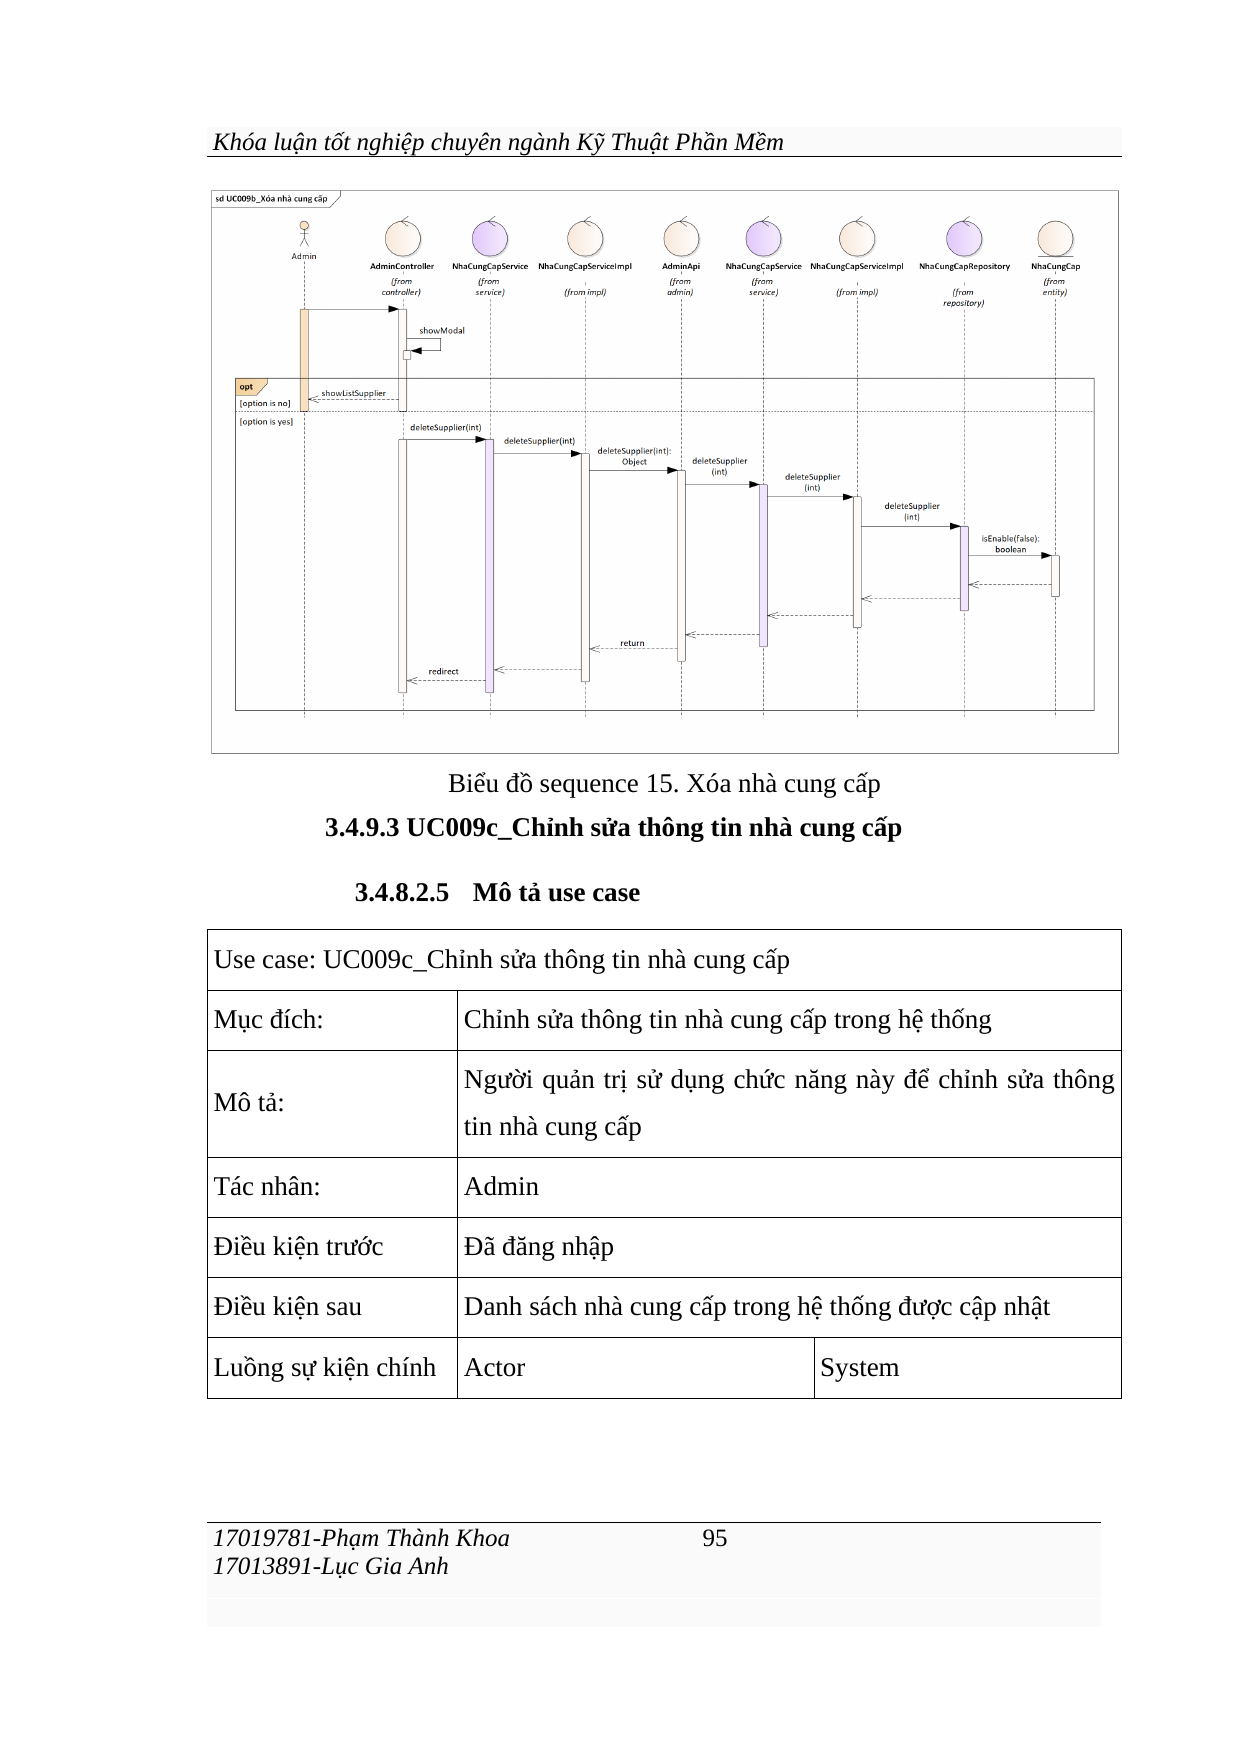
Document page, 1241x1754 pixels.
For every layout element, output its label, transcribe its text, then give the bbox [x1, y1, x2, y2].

table_cell Điều kiện trước [208, 1218, 457, 1277]
picture [206, 185, 1123, 758]
table_cell Chỉnh sửa thông tin nhà cung cấp trong hệ thống [458, 991, 1121, 1050]
table_header Use case: UC009c_Chỉnh sửa thông tin nhà cung cấp [208, 930, 1121, 989]
table_cell System [815, 1338, 1121, 1397]
table_cell Tác nhân: [208, 1158, 457, 1217]
table_cell Luồng sự kiện chính [208, 1338, 457, 1397]
table_cell Danh sách nhà cung cấp trong hệ thống được cập nhật [458, 1278, 1121, 1337]
table_cell Người quản trị sử dụng chức năng này để chỉnh sửa thông tin nhà cung cấp [458, 1051, 1121, 1157]
table_cell Mục đích: [208, 991, 457, 1050]
table_cell Actor [458, 1338, 814, 1397]
subtitle UC009c_Chỉnh sửa thông tin nhà cung cấp [325, 811, 1122, 842]
table_cell Admin [458, 1158, 1121, 1217]
table_cell Đã đăng nhập [458, 1218, 1121, 1277]
table_cell Mô tả: [208, 1051, 457, 1157]
table_cell Điều kiện sau [208, 1278, 457, 1337]
subtitle Mô tả use case [354, 876, 1122, 907]
